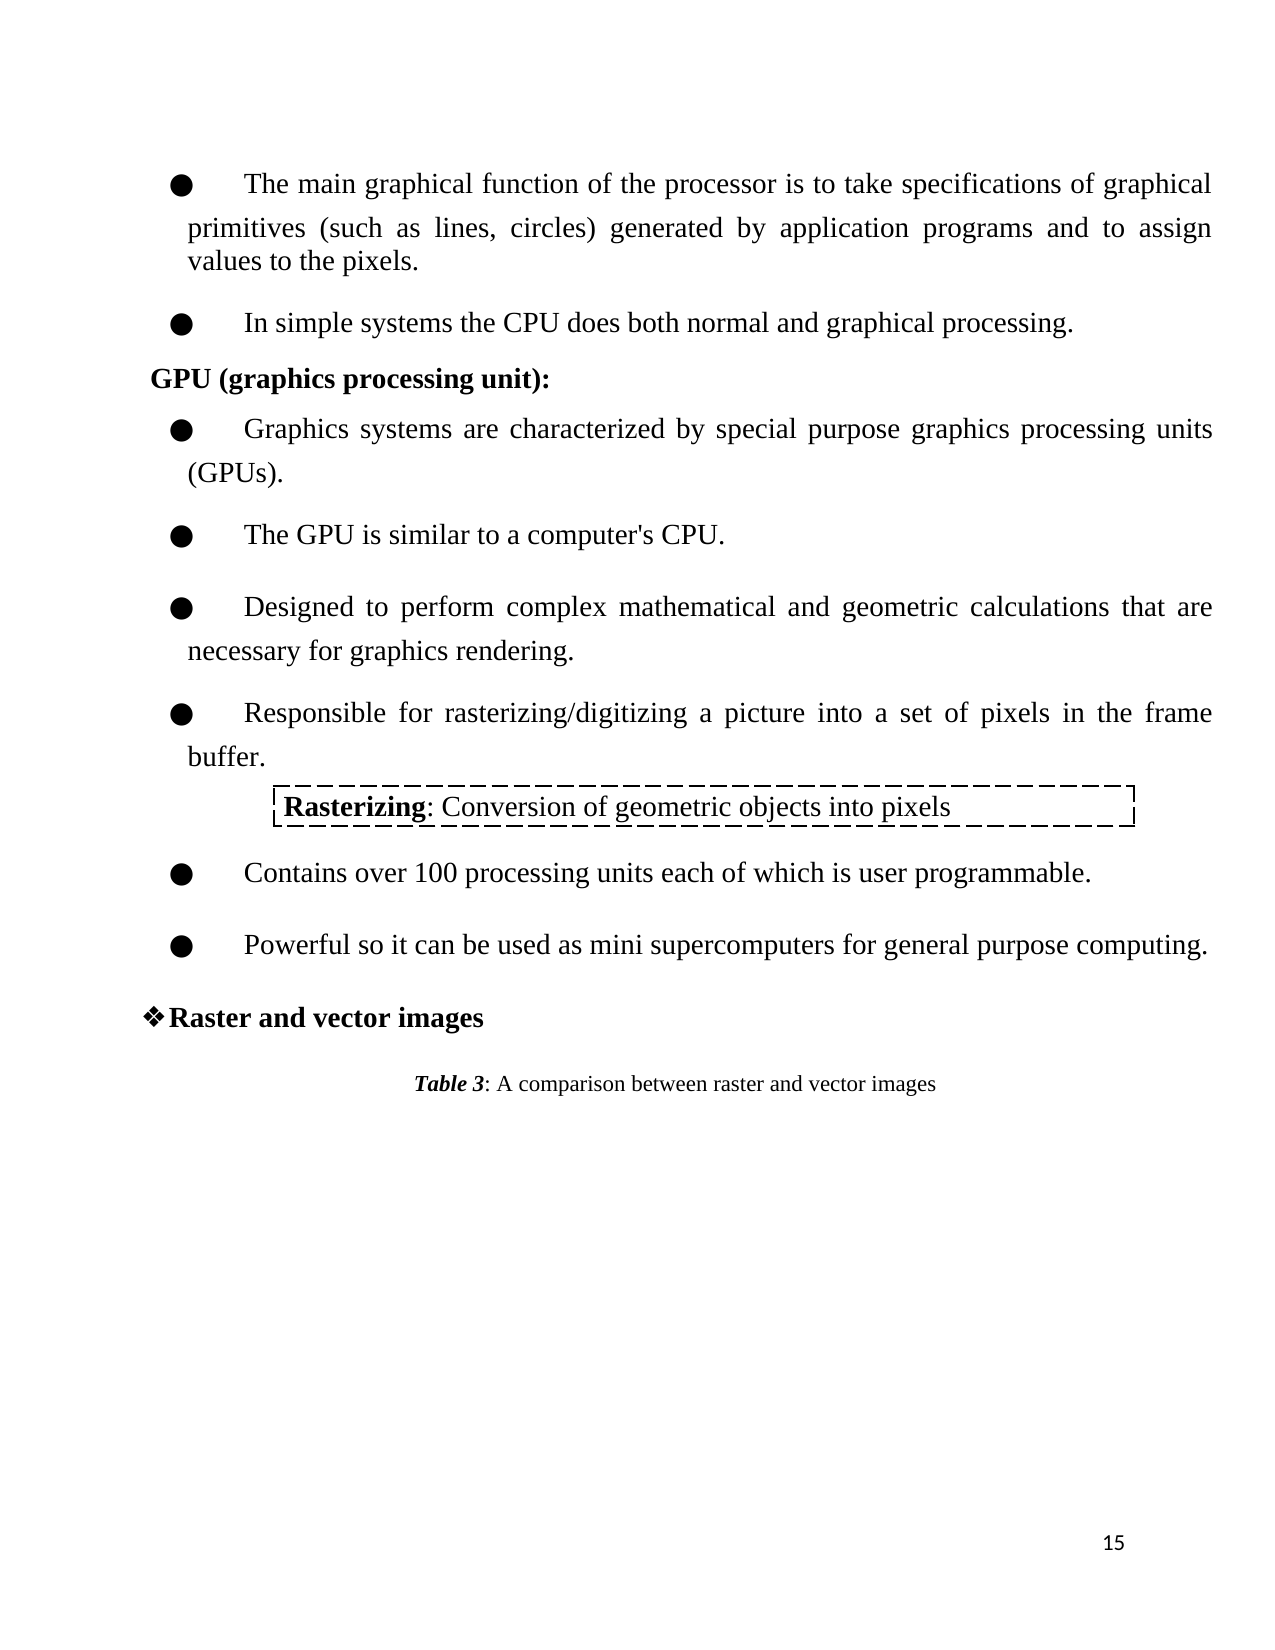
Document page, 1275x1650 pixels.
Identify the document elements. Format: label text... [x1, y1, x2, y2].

list Designed to perform complex mathematical and geometric calculations that are necessary for graphics rendering. [169, 573, 1214, 667]
text GPU (graphics processing unit): [150, 362, 1125, 395]
list The GPU is similar to a computer's CPU. [169, 501, 1214, 561]
list Responsible for rasterizing/digitizing a picture into a set of pixels in the frame buffer. [169, 679, 1214, 772]
list Table 3: A comparison between raster and vector images [225, 1070, 1125, 1096]
list Graphics systems are characterized by special purpose graphics processing units (GPUs). [169, 395, 1214, 488]
list The main graphical function of the processor is to take specifications of graphical primitives (such as lines, circles) generated by application programs and to assign values to the pixels. [169, 150, 1214, 277]
list Raster and vector images [141, 984, 1125, 1044]
list Powerful so it can be used as mini supercomputers for general purpose computing. [169, 912, 1214, 971]
list Contains over 100 processing units each of which is user programmable. [169, 839, 1214, 899]
list In simple systems the CPU does both normal and graphical processing. [169, 289, 1214, 349]
text Rasterizing: Conversion of geometric objects into pixels [273, 785, 1135, 827]
